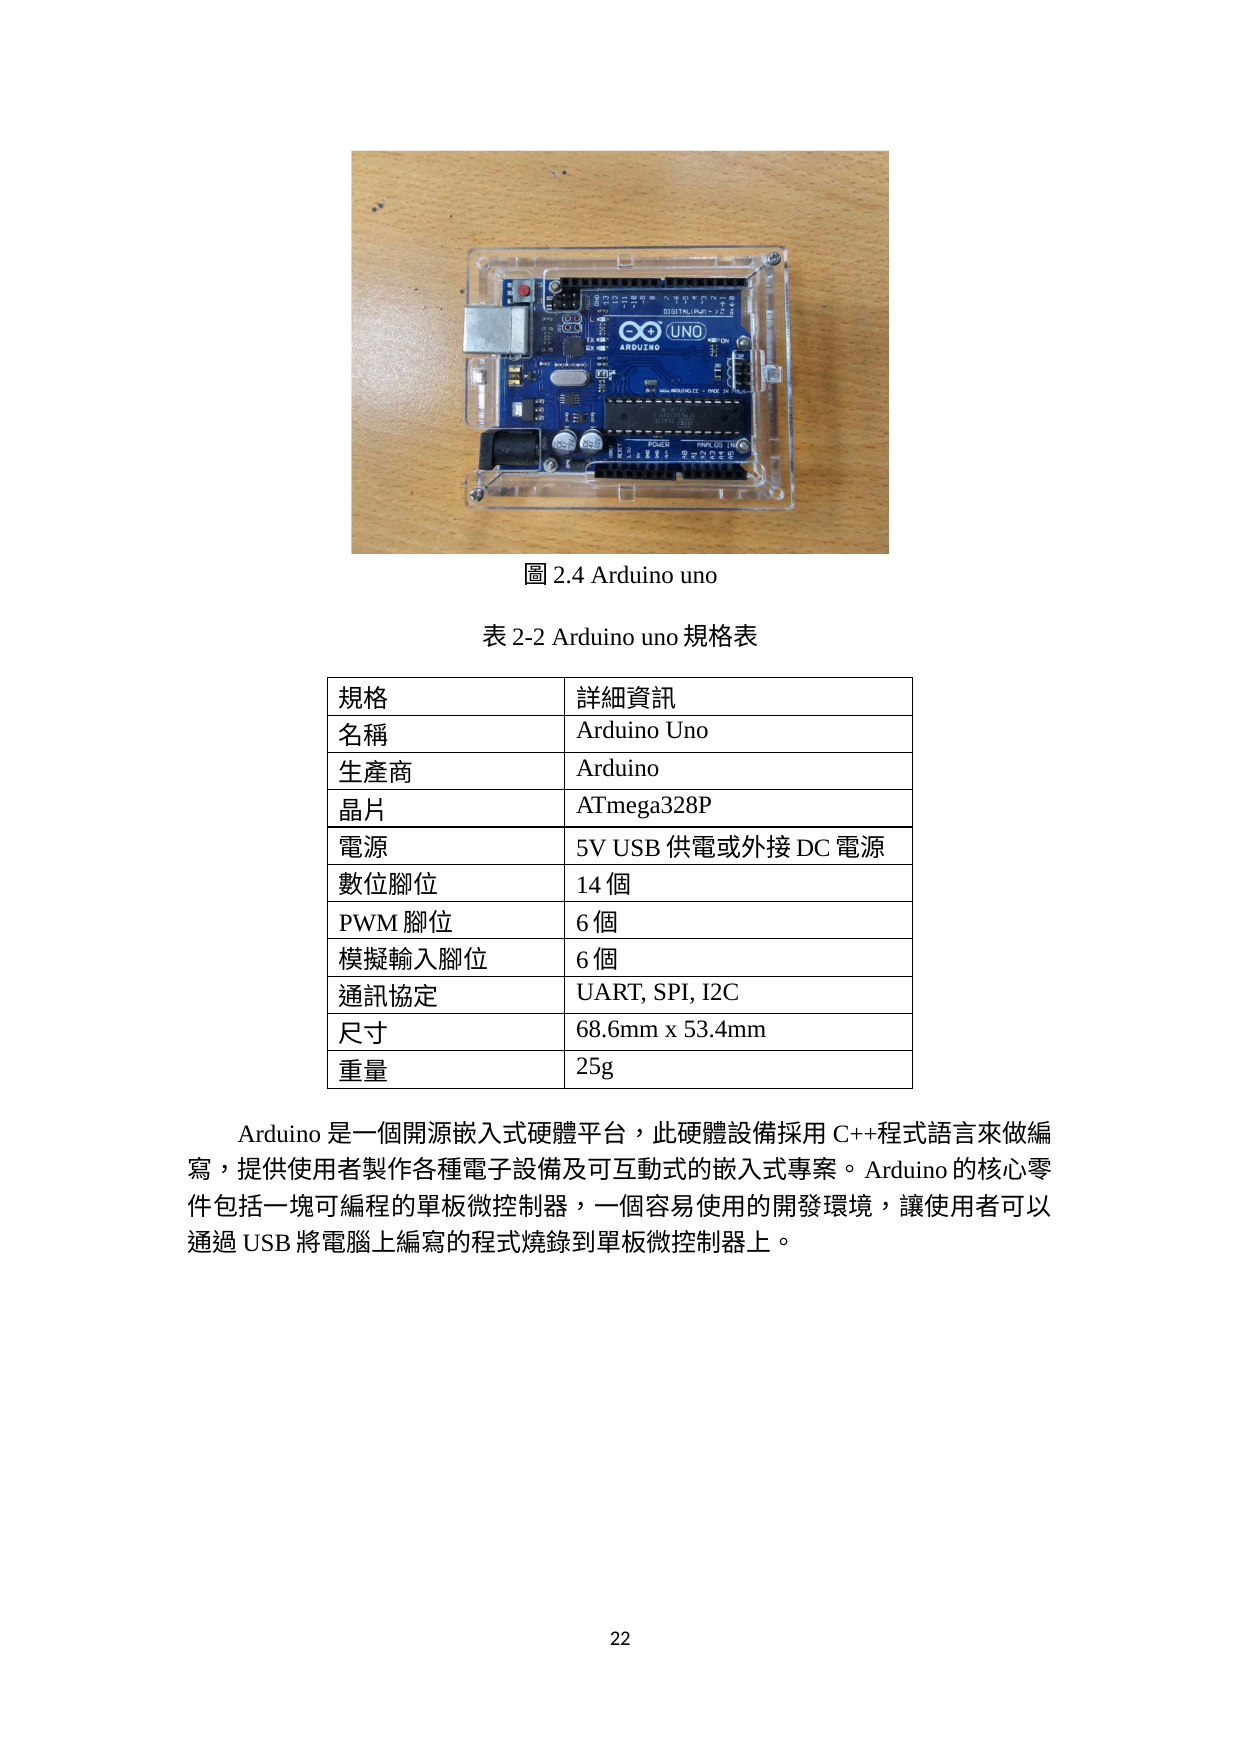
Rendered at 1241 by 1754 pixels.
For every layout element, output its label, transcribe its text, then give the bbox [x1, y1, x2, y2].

table_cell 數位腳位 [328, 865, 564, 901]
table_cell PWM腳位 [328, 902, 564, 938]
table_cell 5V USB供電或外接DC電源 [565, 828, 912, 864]
table_header 詳細資訊 [565, 678, 912, 714]
table_cell 名稱 [328, 716, 564, 752]
text 表2-2 Arduino uno規格表 [187, 616, 1053, 652]
table_cell 生產商 [328, 753, 564, 789]
table_cell 重量 [328, 1051, 564, 1087]
text 圖2.4 Arduino uno [187, 555, 1053, 591]
table_header 規格 [328, 678, 564, 714]
table_cell 68.6mm x 53.4mm [565, 1014, 912, 1050]
picture [352, 151, 888, 554]
text Arduino 是一個開源嵌入式硬體平台，此硬體設備採用C++程式語言來做編寫，提供使用者製作各種電子設備及可互動式的嵌入式專案。Arduino的核心零件包括一塊可編程的單板微控制器，一個容易使用的開發環境，讓使用者可以通過USB將電腦上編寫的程式燒錄到單板微控制器上。 [187, 1113, 1053, 1258]
table_cell 6個 [565, 902, 912, 938]
table_cell 晶片 [328, 790, 564, 826]
table_cell Arduino Uno [565, 716, 912, 752]
table_cell 6個 [565, 939, 912, 976]
table_cell UART, SPI, I2C [565, 977, 912, 1013]
table_cell ATmega328P [565, 790, 912, 826]
table_cell 25g [565, 1051, 912, 1087]
table_cell 通訊協定 [328, 977, 564, 1013]
table_cell 尺寸 [328, 1014, 564, 1050]
table_cell 模擬輸入腳位 [328, 939, 564, 976]
table_cell 14個 [565, 865, 912, 901]
table_cell 電源 [328, 828, 564, 864]
table_cell Arduino [565, 753, 912, 789]
